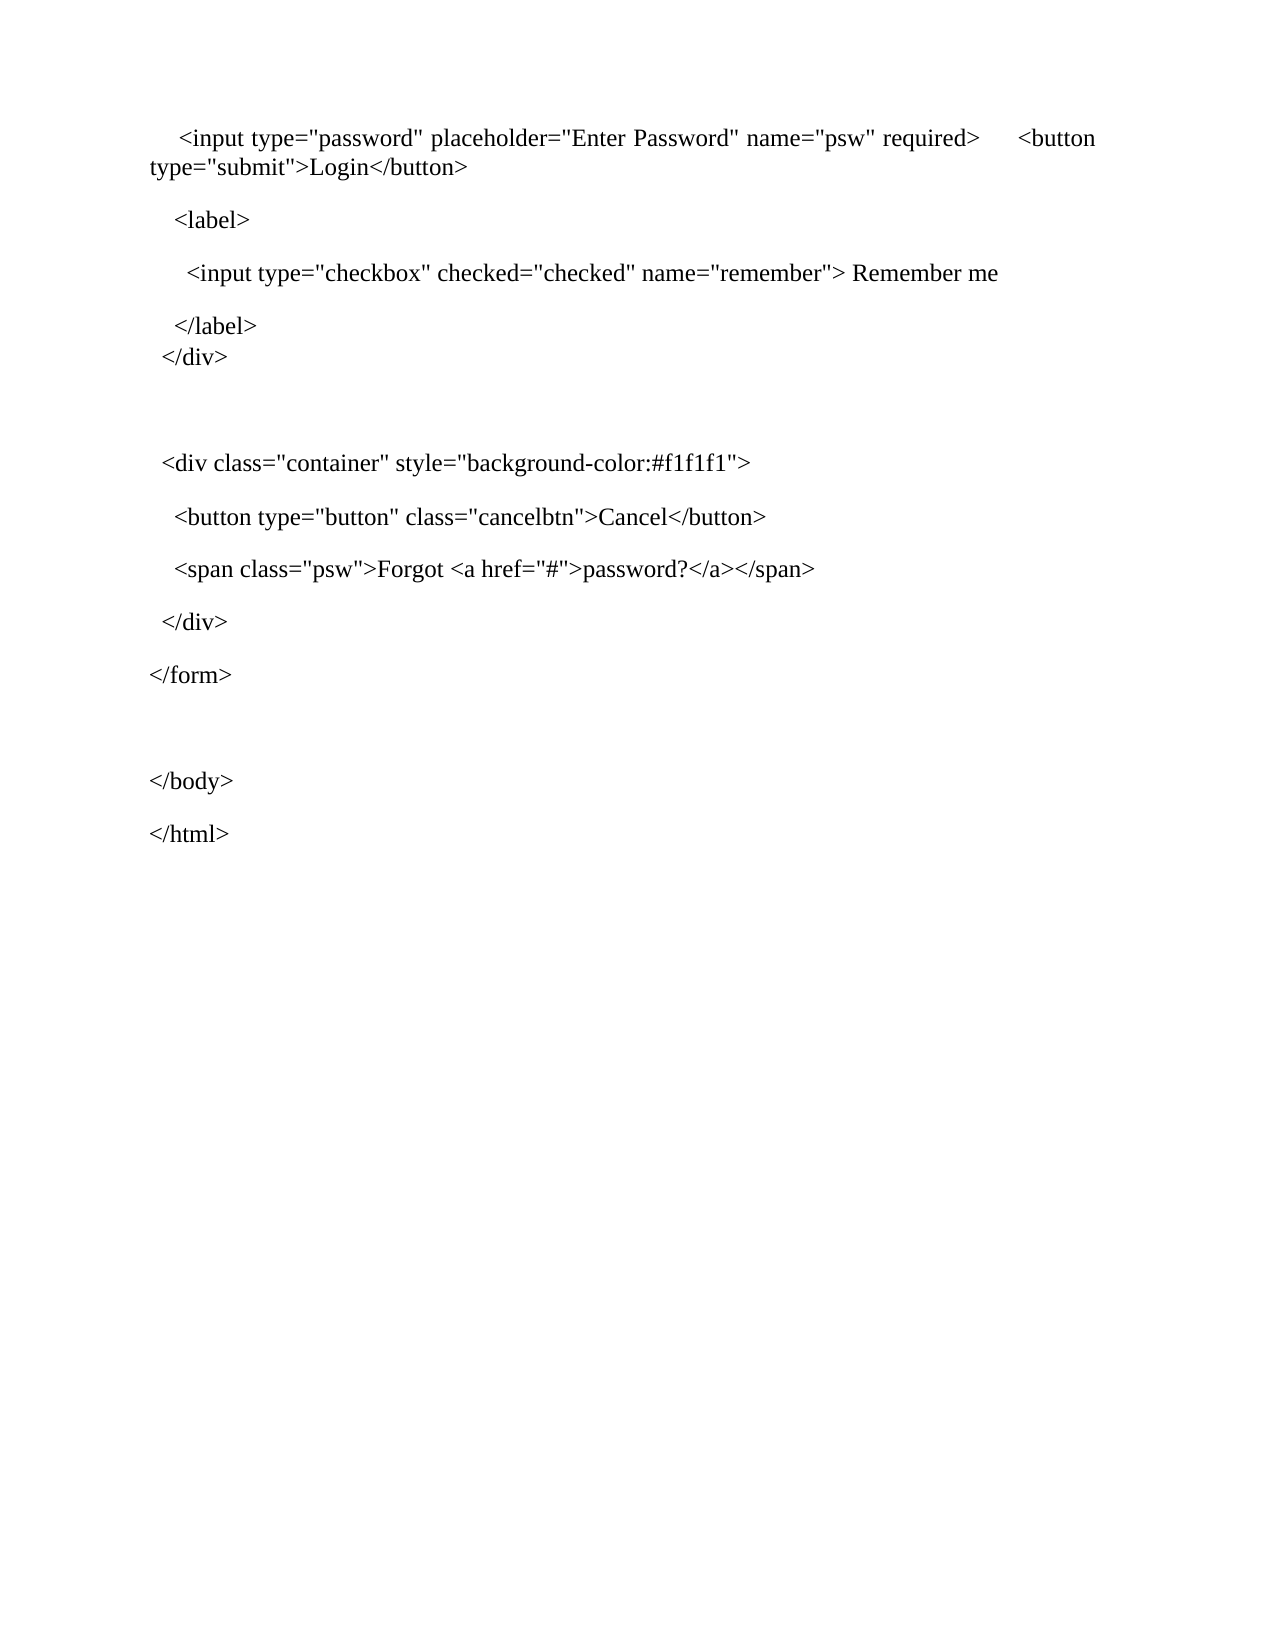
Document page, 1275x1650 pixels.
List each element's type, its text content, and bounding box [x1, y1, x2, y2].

text <input type="checkbox" checked="checked" name="remember"> Remember me [148, 258, 1007, 287]
text <div class="container" style="background-color:#f1f1f1"> [148, 448, 1007, 477]
text </div> [148, 342, 1007, 371]
text </label> [148, 311, 1007, 340]
text </form> [148, 660, 1007, 689]
text <button type="button" class="cancelbtn">Cancel</button> [148, 502, 1007, 530]
text <label> [148, 205, 1007, 234]
text </html> [148, 819, 1007, 848]
text </body> [148, 766, 1007, 795]
text <input type="password" placeholder="Enter Password" name="psw" required> <button type="submit">Login</button> [148, 123, 1097, 181]
text </div> [148, 607, 1007, 636]
text <span class="psw">Forgot <a href="#">password?</a></span> [148, 554, 1007, 583]
